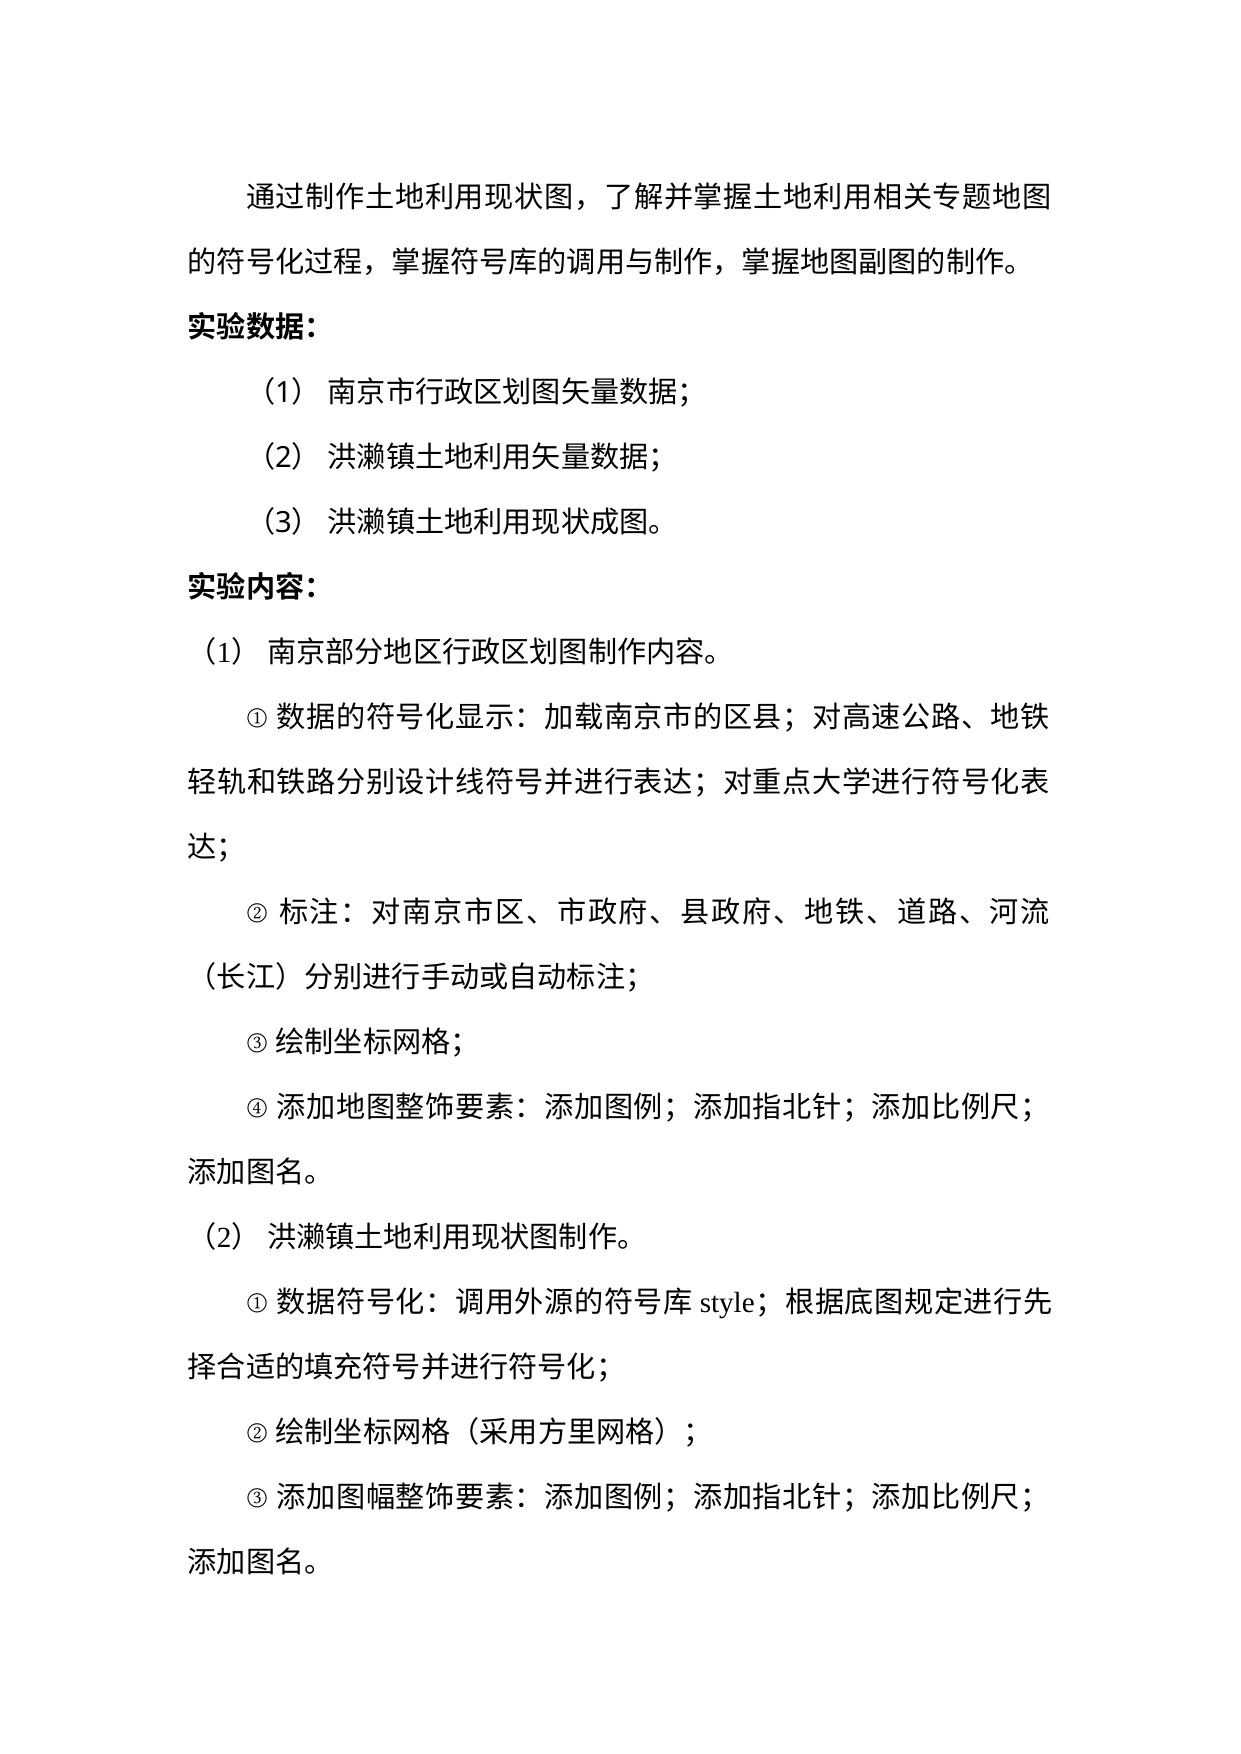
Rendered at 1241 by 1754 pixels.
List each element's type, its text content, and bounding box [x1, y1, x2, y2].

text ① 数据的符号化显示：加载南京市的区县；对高速公路、地铁轻轨和铁路分别设计线符号并进行表达；对重点大学进行符号化表达； [187, 682, 1053, 877]
list 南京市行政区划图矢量数据； [187, 357, 1053, 422]
list 洪濑镇土地利用现状成图。 [187, 487, 1053, 552]
text 通过制作土地利用现状图，了解并掌握土地利用相关专题地图的符号化过程，掌握符号库的调用与制作，掌握地图副图的制作。 [187, 162, 1053, 292]
text ② 绘制坐标网格（采用方里网格）； [187, 1397, 1053, 1462]
text （2） 洪濑镇土地利用现状图制作。 [187, 1202, 1053, 1267]
text ③ 绘制坐标网格； [187, 1007, 1053, 1072]
text 实验内容： [187, 552, 1053, 617]
list 南京部分地区行政区划图制作内容。 [187, 617, 1053, 682]
text ① 数据符号化：调用外源的符号库style；根据底图规定进行先择合适的填充符号并进行符号化； [187, 1267, 1053, 1397]
list 洪濑镇土地利用矢量数据； [187, 422, 1053, 487]
text 实验数据： [187, 292, 1053, 357]
text ④ 添加地图整饰要素：添加图例；添加指北针；添加比例尺；添加图名。 [187, 1072, 1053, 1202]
text ③ 添加图幅整饰要素：添加图例；添加指北针；添加比例尺；添加图名。 [187, 1462, 1053, 1592]
text ② 标注：对南京市区、市政府、县政府、地铁、道路、河流（长江）分别进行手动或自动标注； [187, 877, 1053, 1007]
